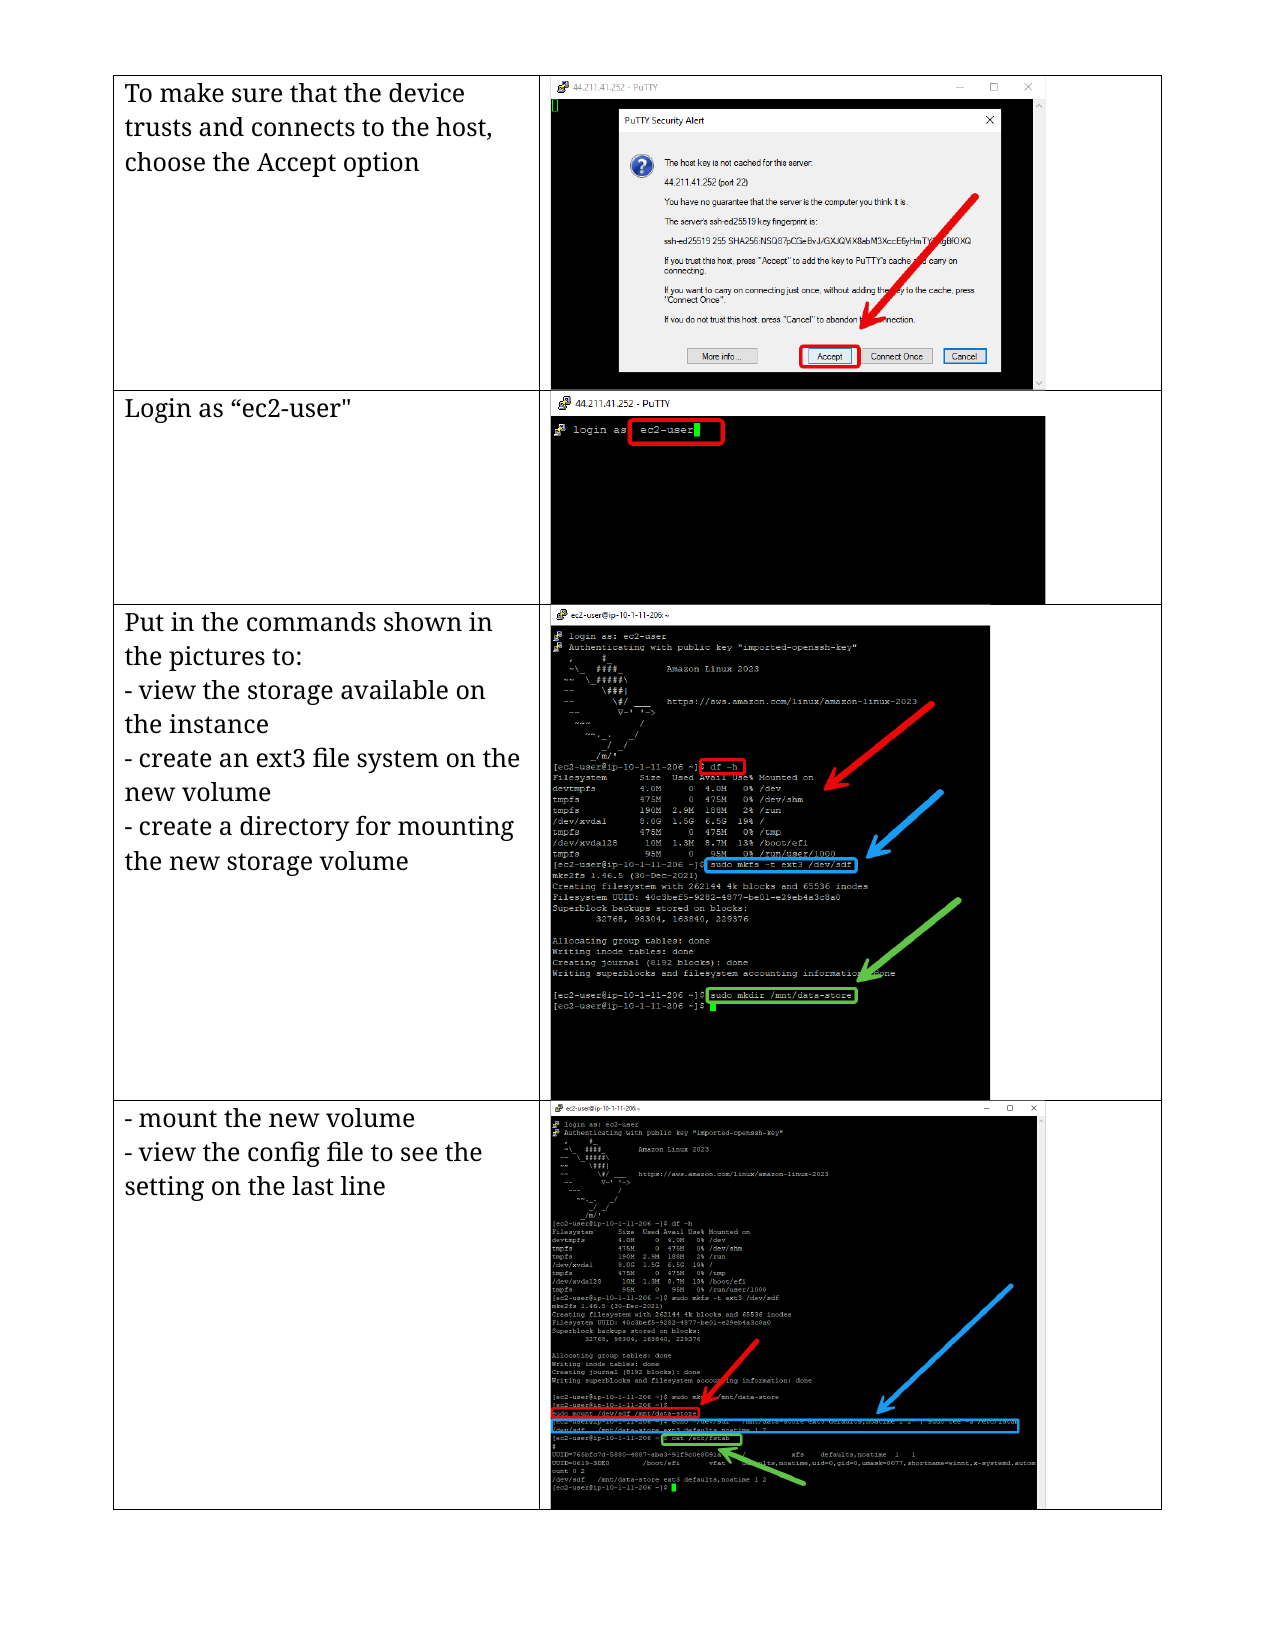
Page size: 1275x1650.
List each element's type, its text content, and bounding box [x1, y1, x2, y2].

table_cell Put in the commands shown in the pictures to: - view the storage available on the instance - create an ext3 file system on the new volume - create a directory for mounting the new storage volume [114, 605, 539, 1100]
table_cell [1046, 391, 1161, 604]
table_cell [540, 76, 550, 389]
table_cell - mount the new volume - view the config file to see the setting on the last line [114, 1101, 539, 1509]
table_cell [540, 391, 550, 604]
picture [550, 76, 1046, 1509]
table_cell [991, 605, 1161, 1100]
table_cell [540, 605, 550, 1100]
table_cell Login as “ec2-user" [114, 391, 539, 604]
table_cell [1046, 76, 1161, 389]
table_cell [540, 1101, 550, 1509]
table_cell To make sure that the device trusts and connects to the host, choose the Accept option [114, 76, 539, 389]
table_cell [1046, 1101, 1161, 1509]
